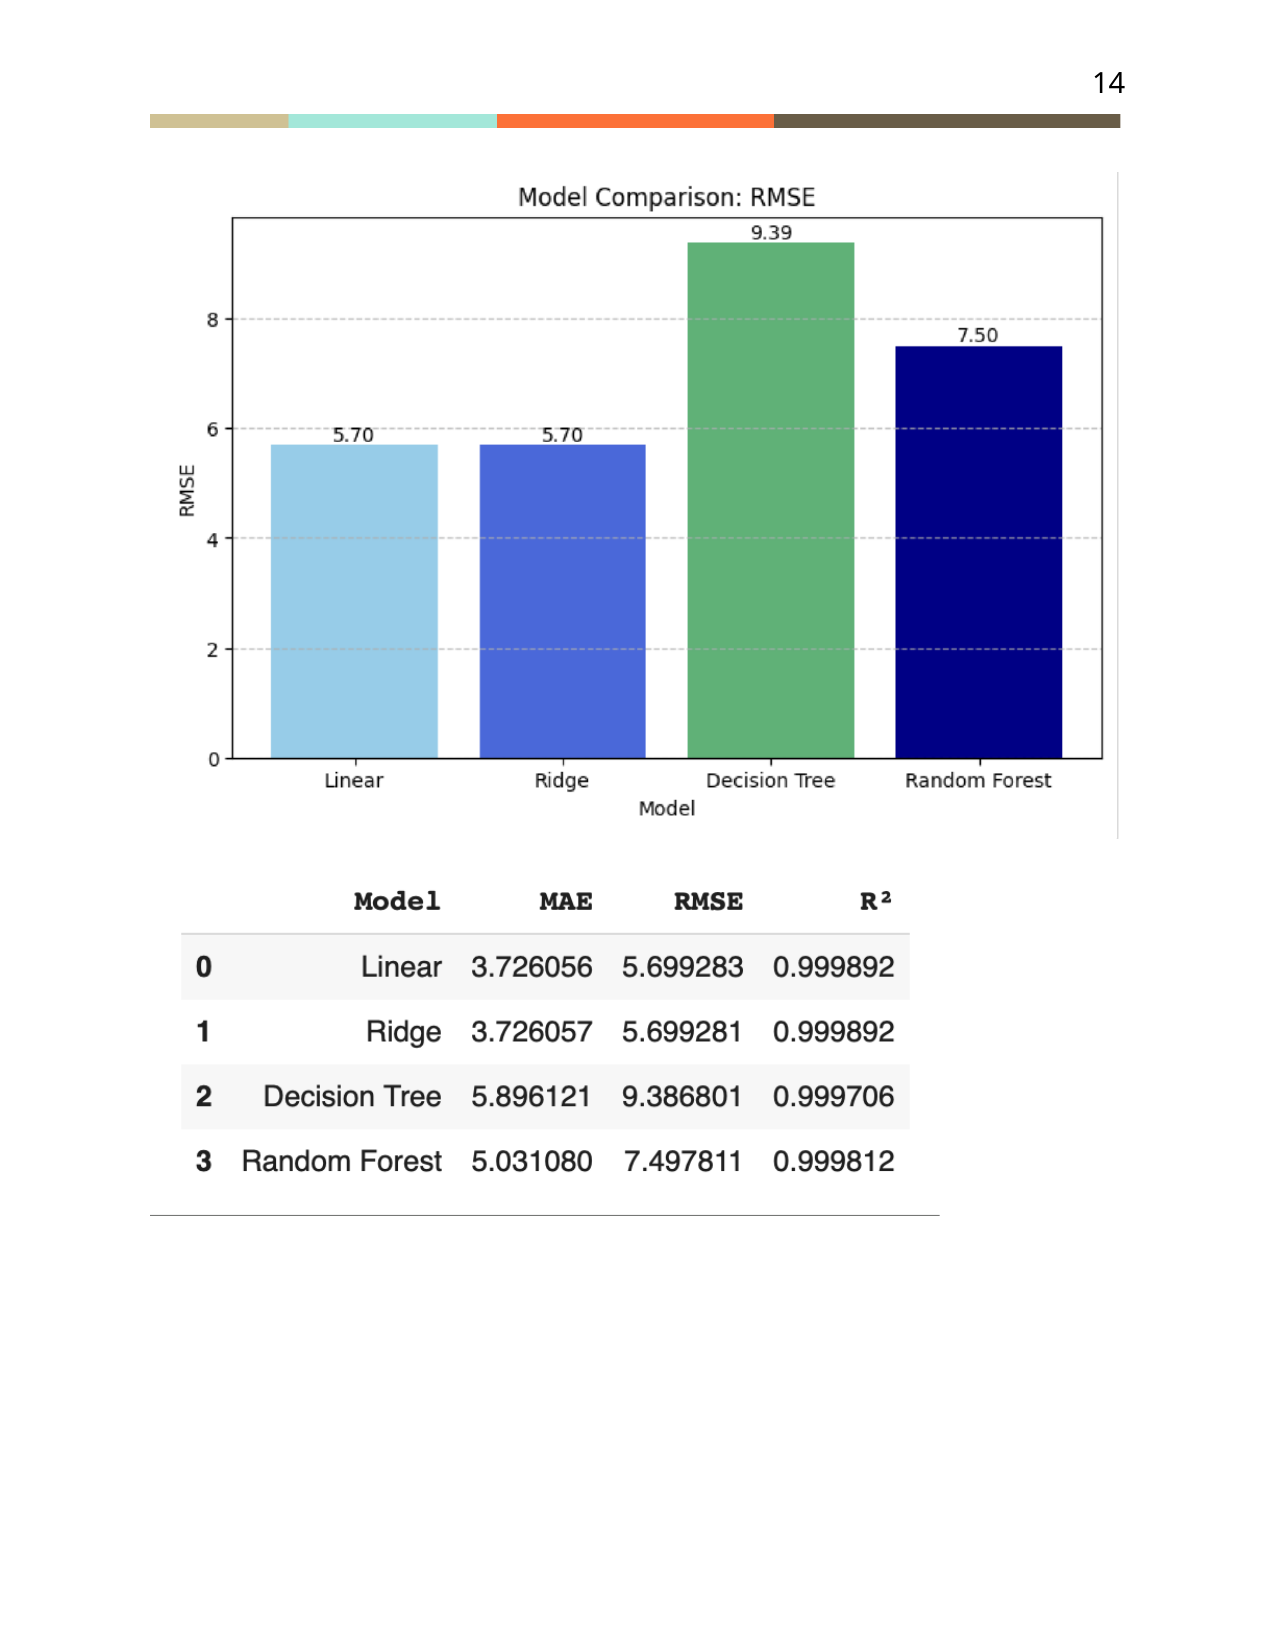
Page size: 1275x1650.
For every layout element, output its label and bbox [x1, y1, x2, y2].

picture [150, 172, 1125, 839]
picture [150, 867, 940, 1216]
picture [150, 114, 1121, 128]
